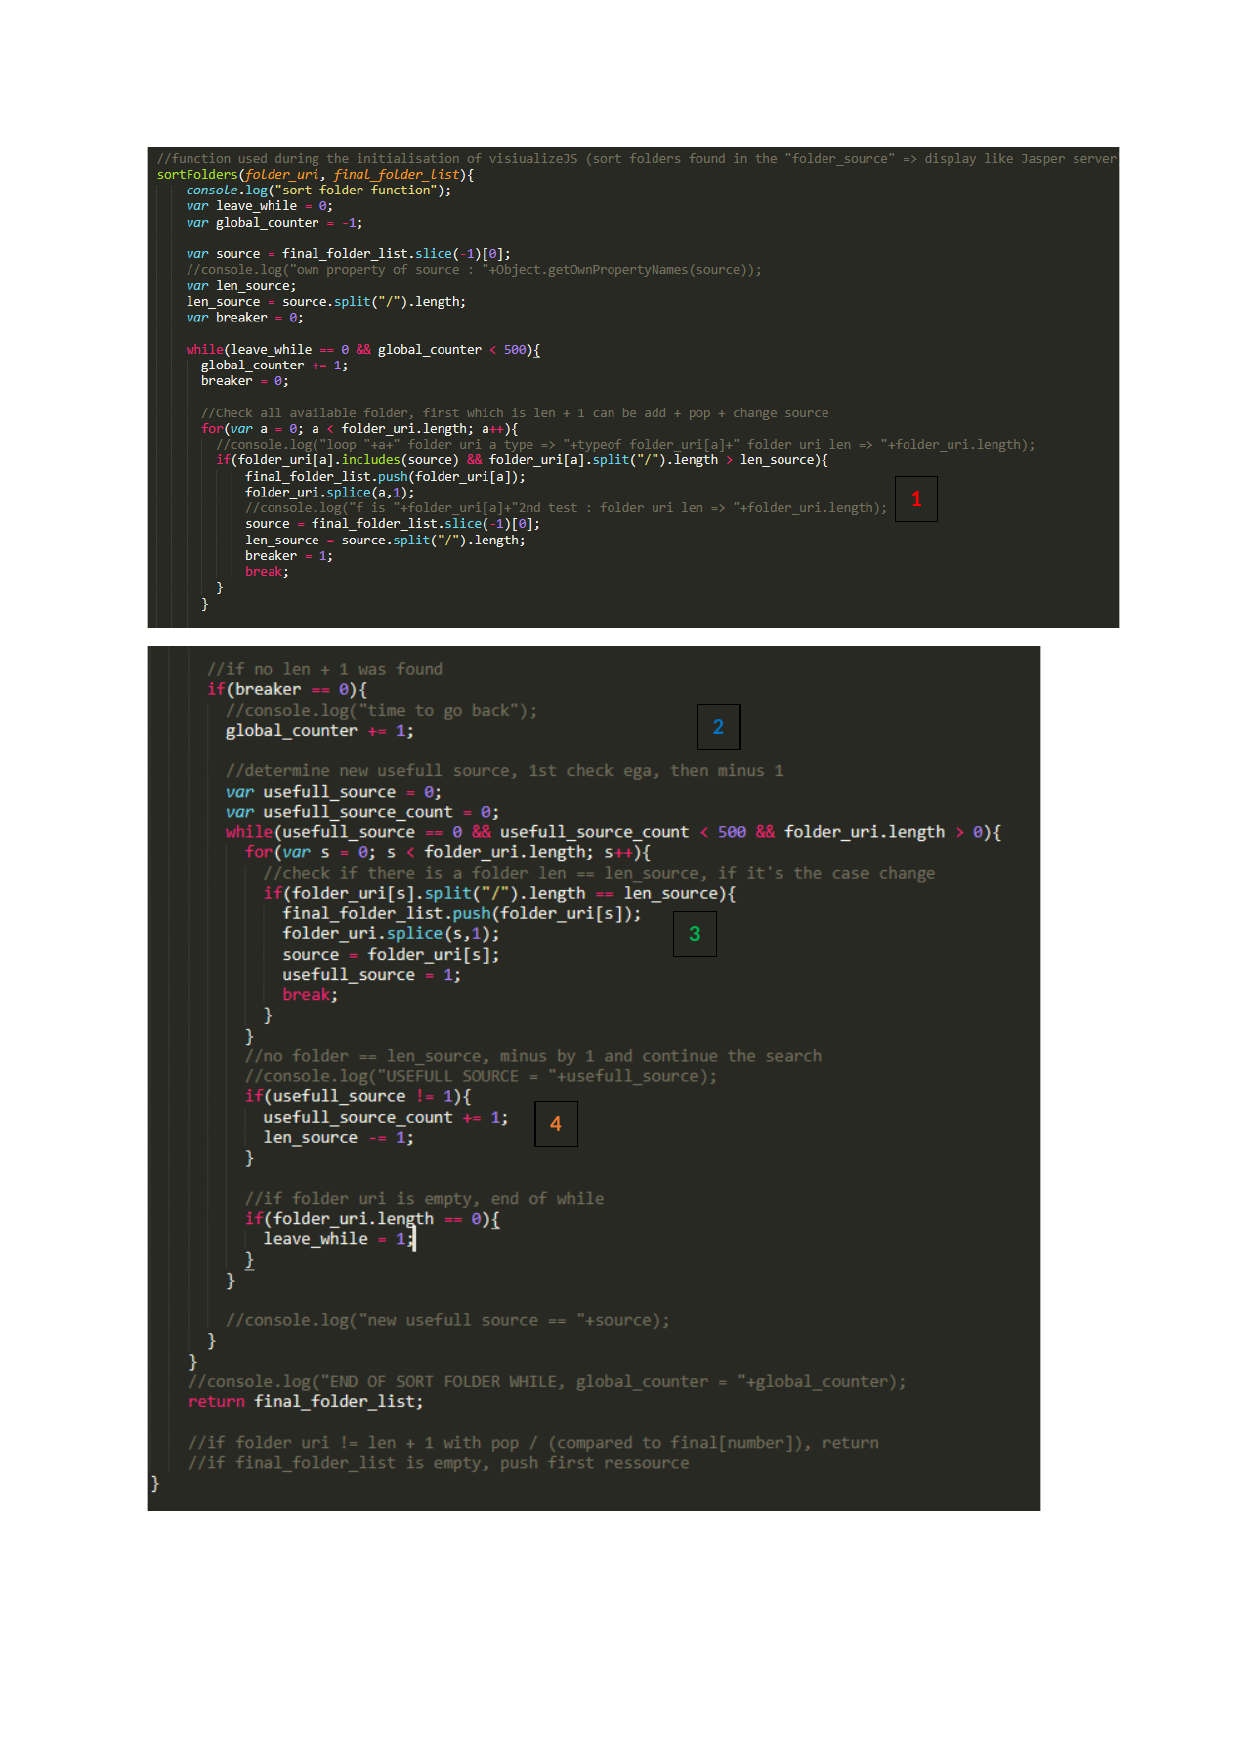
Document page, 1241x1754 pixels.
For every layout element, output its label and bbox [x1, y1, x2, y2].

picture [147, 147, 1120, 628]
picture [147, 646, 1041, 1511]
